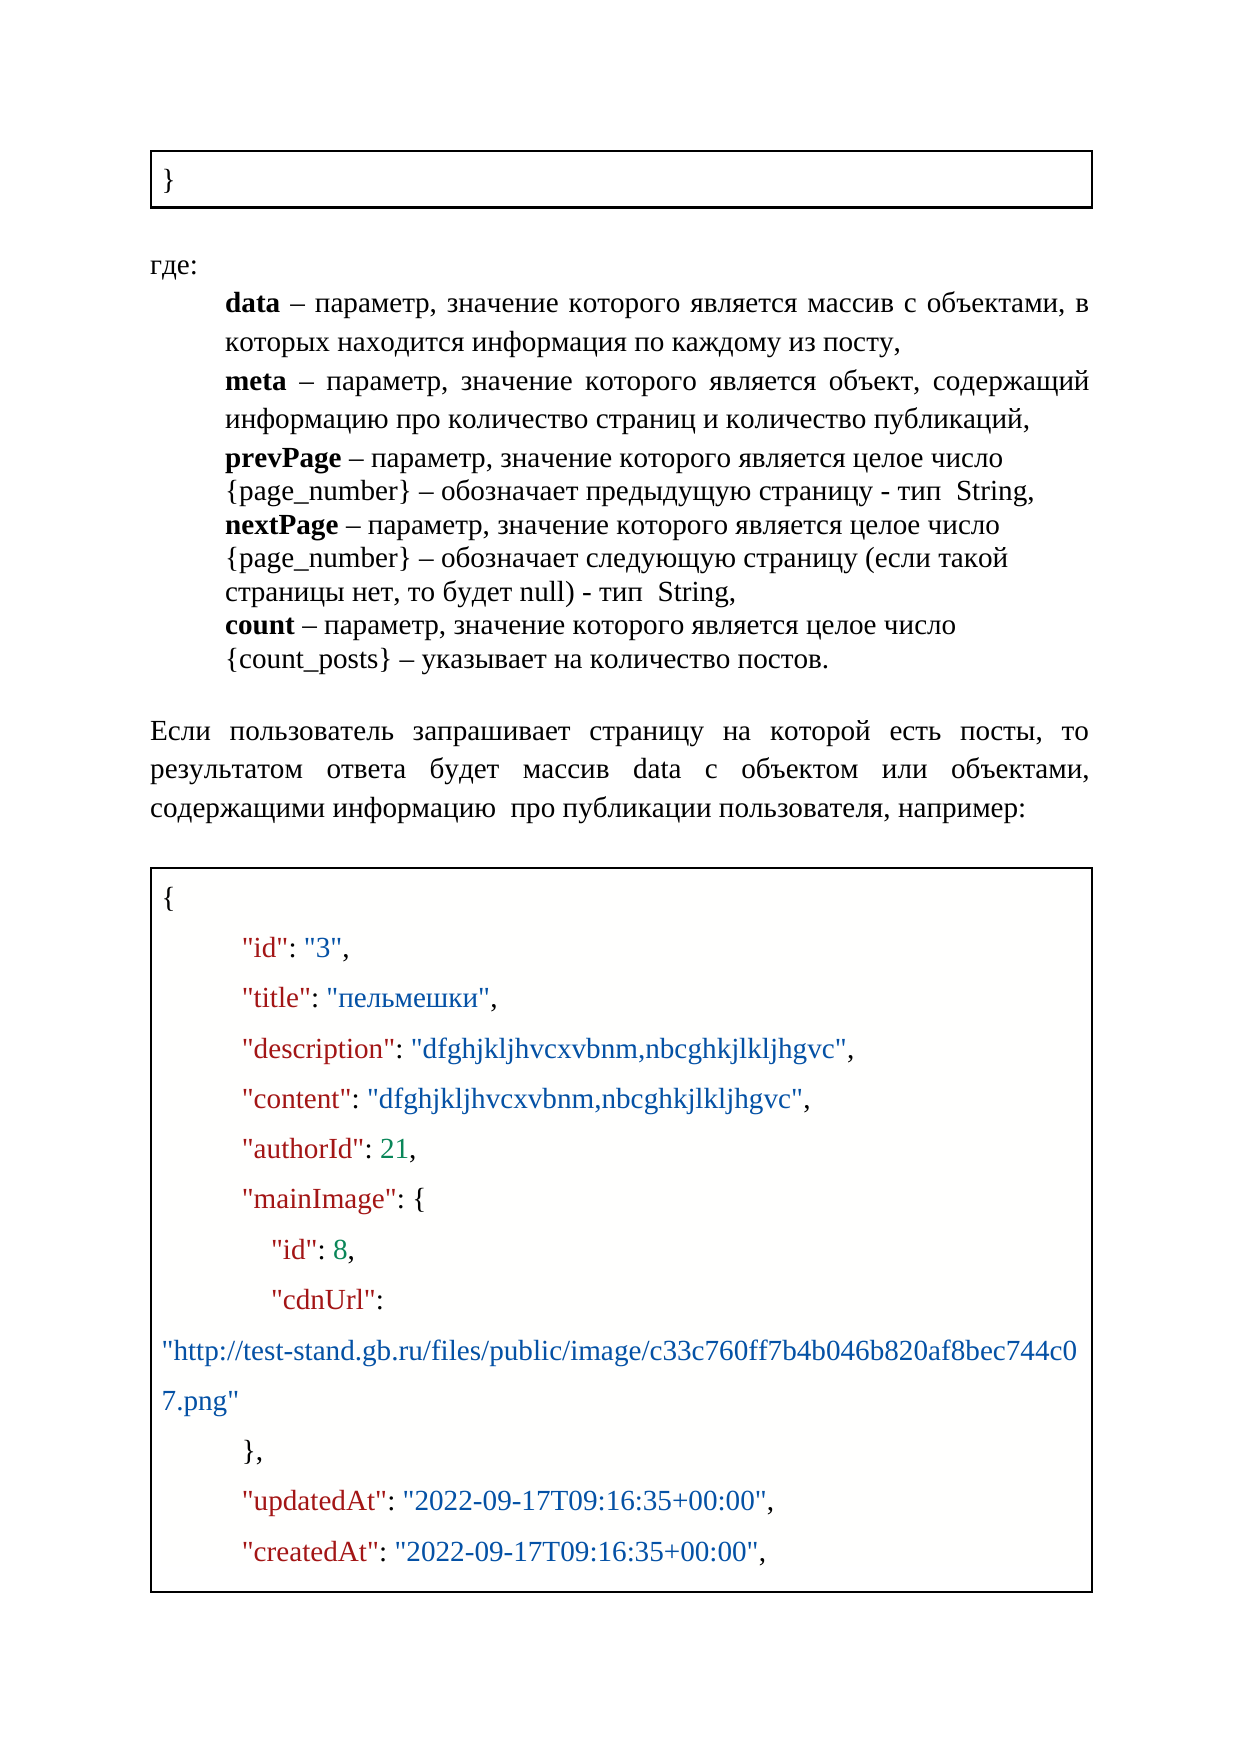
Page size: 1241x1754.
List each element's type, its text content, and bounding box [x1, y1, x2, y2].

text prevPage – параметр, значение которого является целое число {page_number} – обозначает предыдущую страницу - тип String, [225, 440, 1090, 507]
text data – параметр, значение которого является массив с объектами, в которых находится информация по каждому из посту, [225, 286, 1090, 358]
text Если пользователь запрашивает страницу на которой есть посты, то результатом ответа будет массив data с объектом или объектами, содержащими информацию про публикации пользователя, например: [150, 713, 1090, 824]
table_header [152, 869, 1091, 1591]
text nextPage – параметр, значение которого является целое число {page_number} – обозначает следующую страницу (если такой страницы нет, то будет null) - тип String, [225, 507, 1090, 607]
text meta – параметр, значение которого является объект, содержащий информацию про количество страниц и количество публикаций, [225, 363, 1090, 435]
text где: [150, 247, 1090, 281]
text count – параметр, значение которого является целое число {count_posts} – указывает на количество постов. [225, 607, 1090, 674]
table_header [152, 152, 1091, 206]
